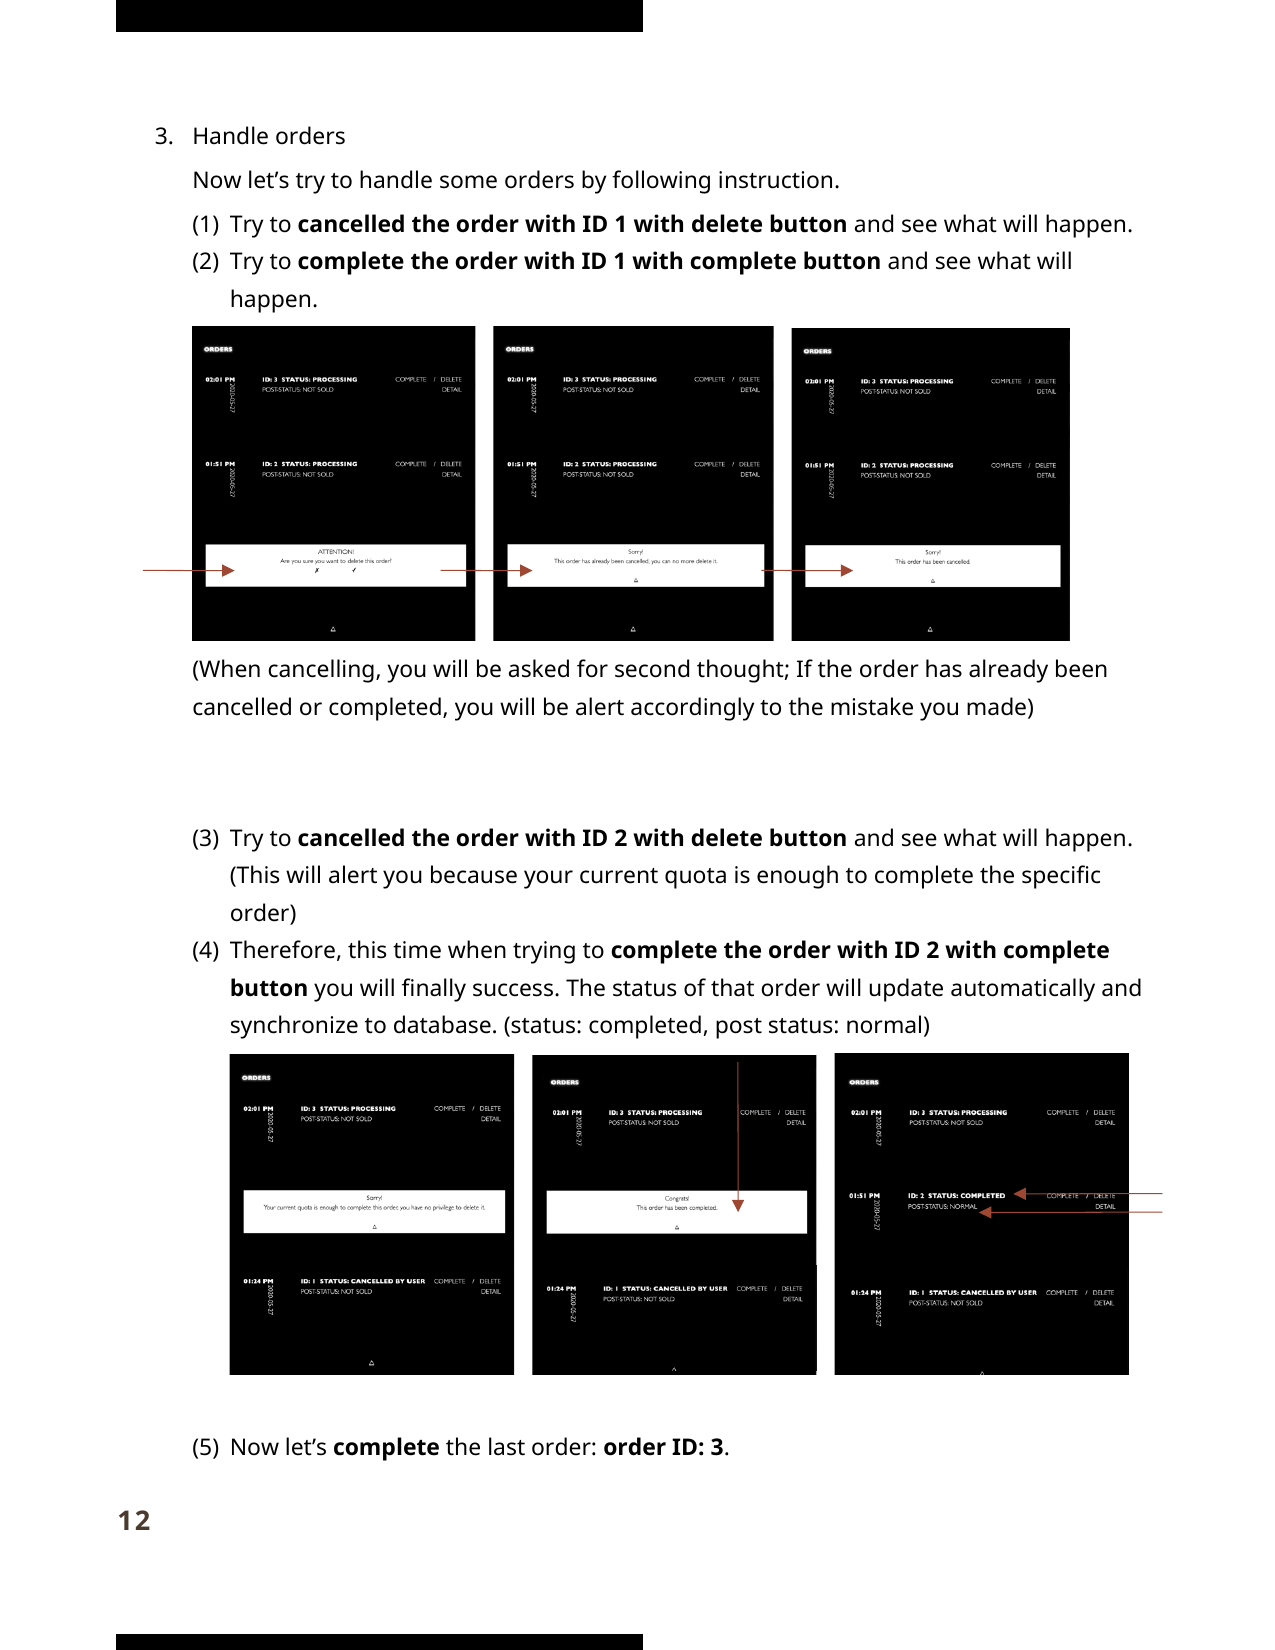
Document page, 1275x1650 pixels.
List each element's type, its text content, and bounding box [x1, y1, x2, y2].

list Try to cancelled the order with ID 2 with delete button and see what will happen. (This will alert you because your current quota is enough to complete the specific order) [192, 822, 1158, 928]
list Now let’s complete the last order: order ID: 3. [192, 1431, 1158, 1462]
text Now let’s try to handle some orders by following instruction. [192, 164, 1158, 195]
picture [532, 1055, 817, 1375]
list Therefore, this time when trying to complete the order with ID 2 with complete button you will finally success. The status of that order will update automatically and synchronize to database. (status: completed, post status: normal) [192, 934, 1158, 1041]
picture [493, 326, 774, 641]
text (When cancelling, you will be asked for second thought; If the order has already been cancelled or completed, you will be alert accordingly to the mistake you made) [192, 653, 1158, 722]
picture [229, 1054, 515, 1375]
list Try to cancelled the order with ID 1 with delete button and see what will happen. [192, 207, 1158, 239]
picture [834, 1053, 1129, 1375]
picture [192, 326, 476, 641]
list Try to complete the order with ID 1 with complete button and see what will happen. [192, 245, 1158, 314]
list Handle orders [154, 120, 1158, 151]
picture [791, 328, 1070, 641]
